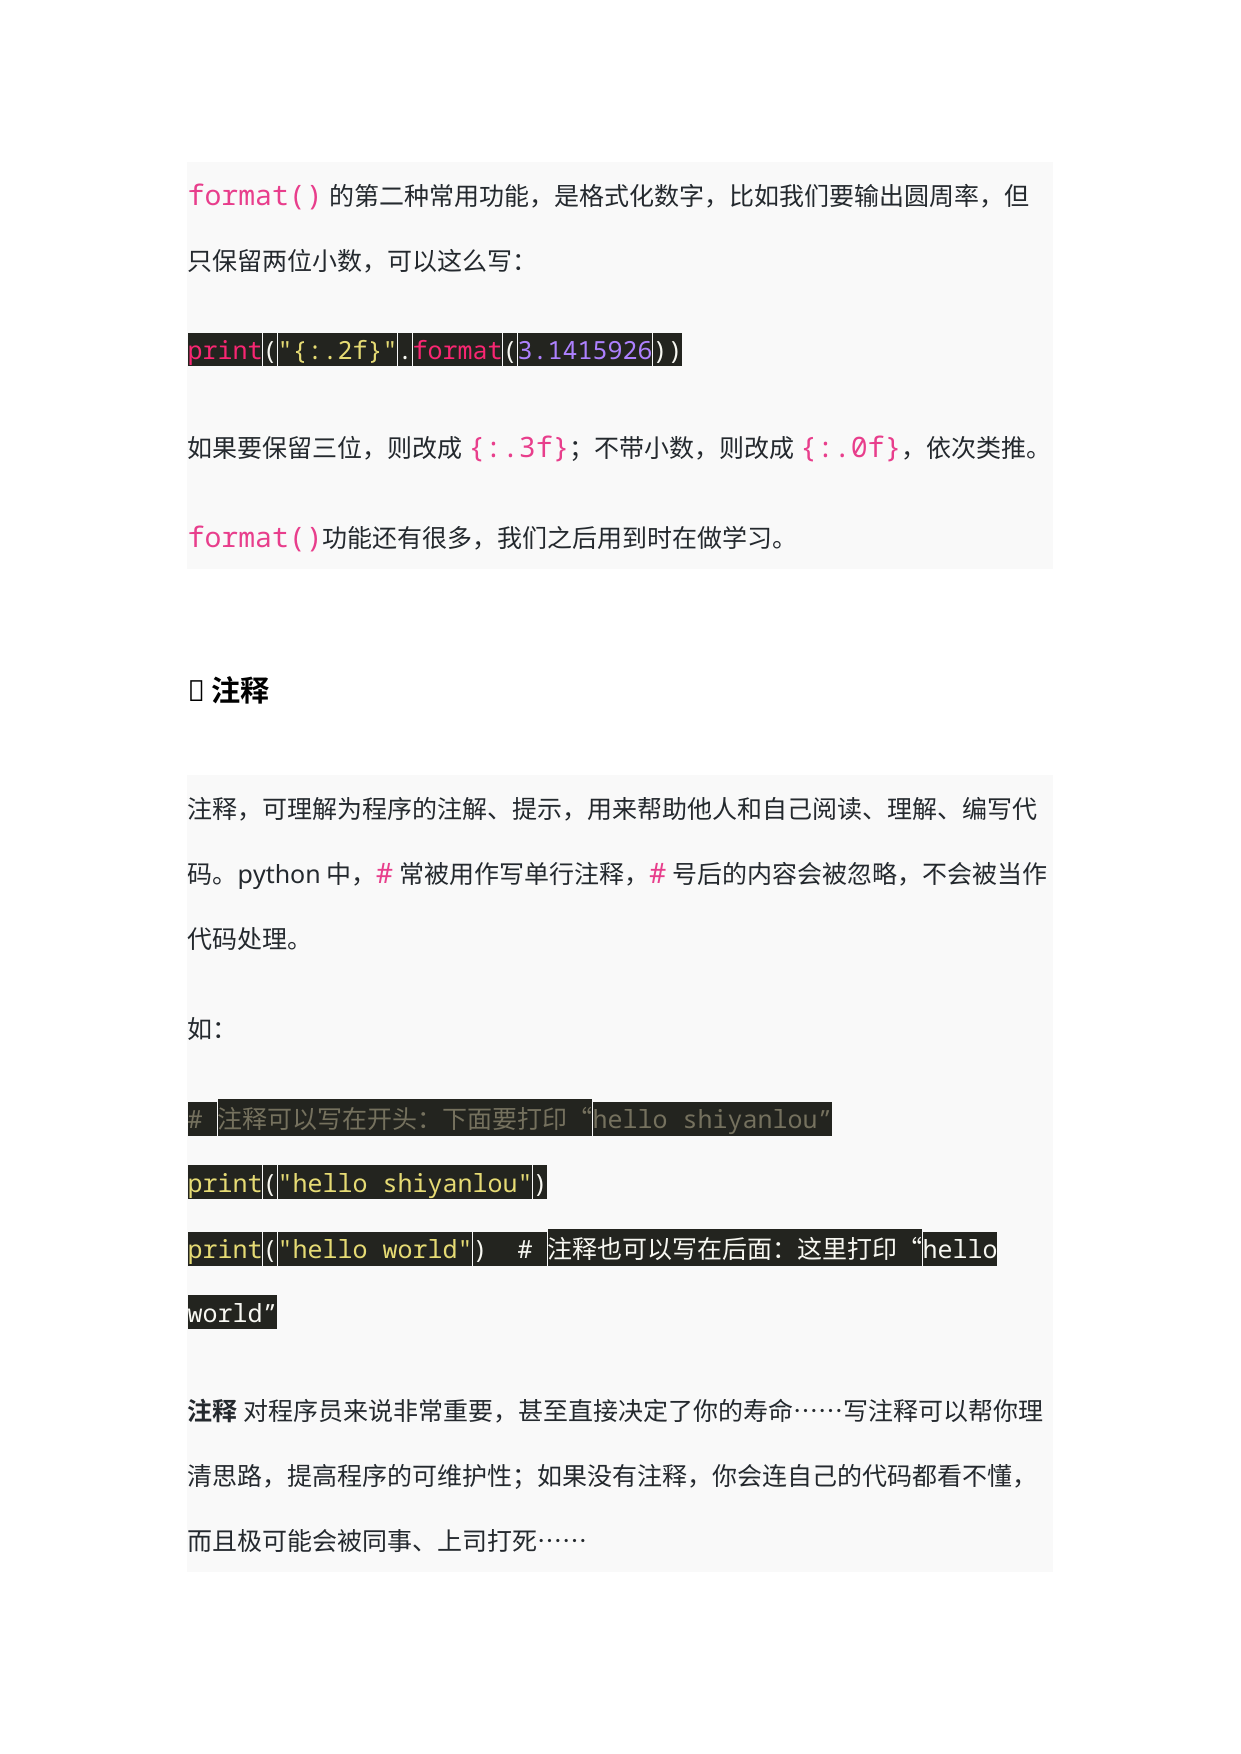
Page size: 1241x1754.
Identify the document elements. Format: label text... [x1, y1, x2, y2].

text print("hello shiyanlou") [187, 1150, 1053, 1215]
subtitle 💡 注释 [187, 656, 1053, 721]
text 注释，可理解为程序的注解、提示，用来帮助他人和自己阅读、理解、编写代码。python中，# 常被用作写单行注释，# 号后的内容会被忽略，不会被当作代码处理。 [187, 775, 1053, 970]
text print("{:.2f}".format(3.1415926)) [187, 317, 1053, 382]
text print("hello world") # 注释也可以写在后面：这里打印“hello world” [187, 1215, 1053, 1345]
text format() 的第二种常用功能，是格式化数字，比如我们要输出圆周率，但只保留两位小数，可以这么写： [187, 162, 1053, 292]
text format()功能还有很多，我们之后用到时在做学习。 [187, 504, 1053, 569]
text 注释 对程序员来说非常重要，甚至直接决定了你的寿命……写注释可以帮你理清思路，提高程序的可维护性；如果没有注释，你会连自己的代码都看不懂，而且极可能会被同事、上司打死…… [187, 1377, 1053, 1572]
text 如： [187, 995, 1053, 1060]
text 如果要保留三位，则改成 {:.3f}；不带小数，则改成 {:.0f}，依次类推。 [187, 414, 1053, 479]
text # 注释可以写在开头：下面要打印“hello shiyanlou” [187, 1085, 1053, 1150]
